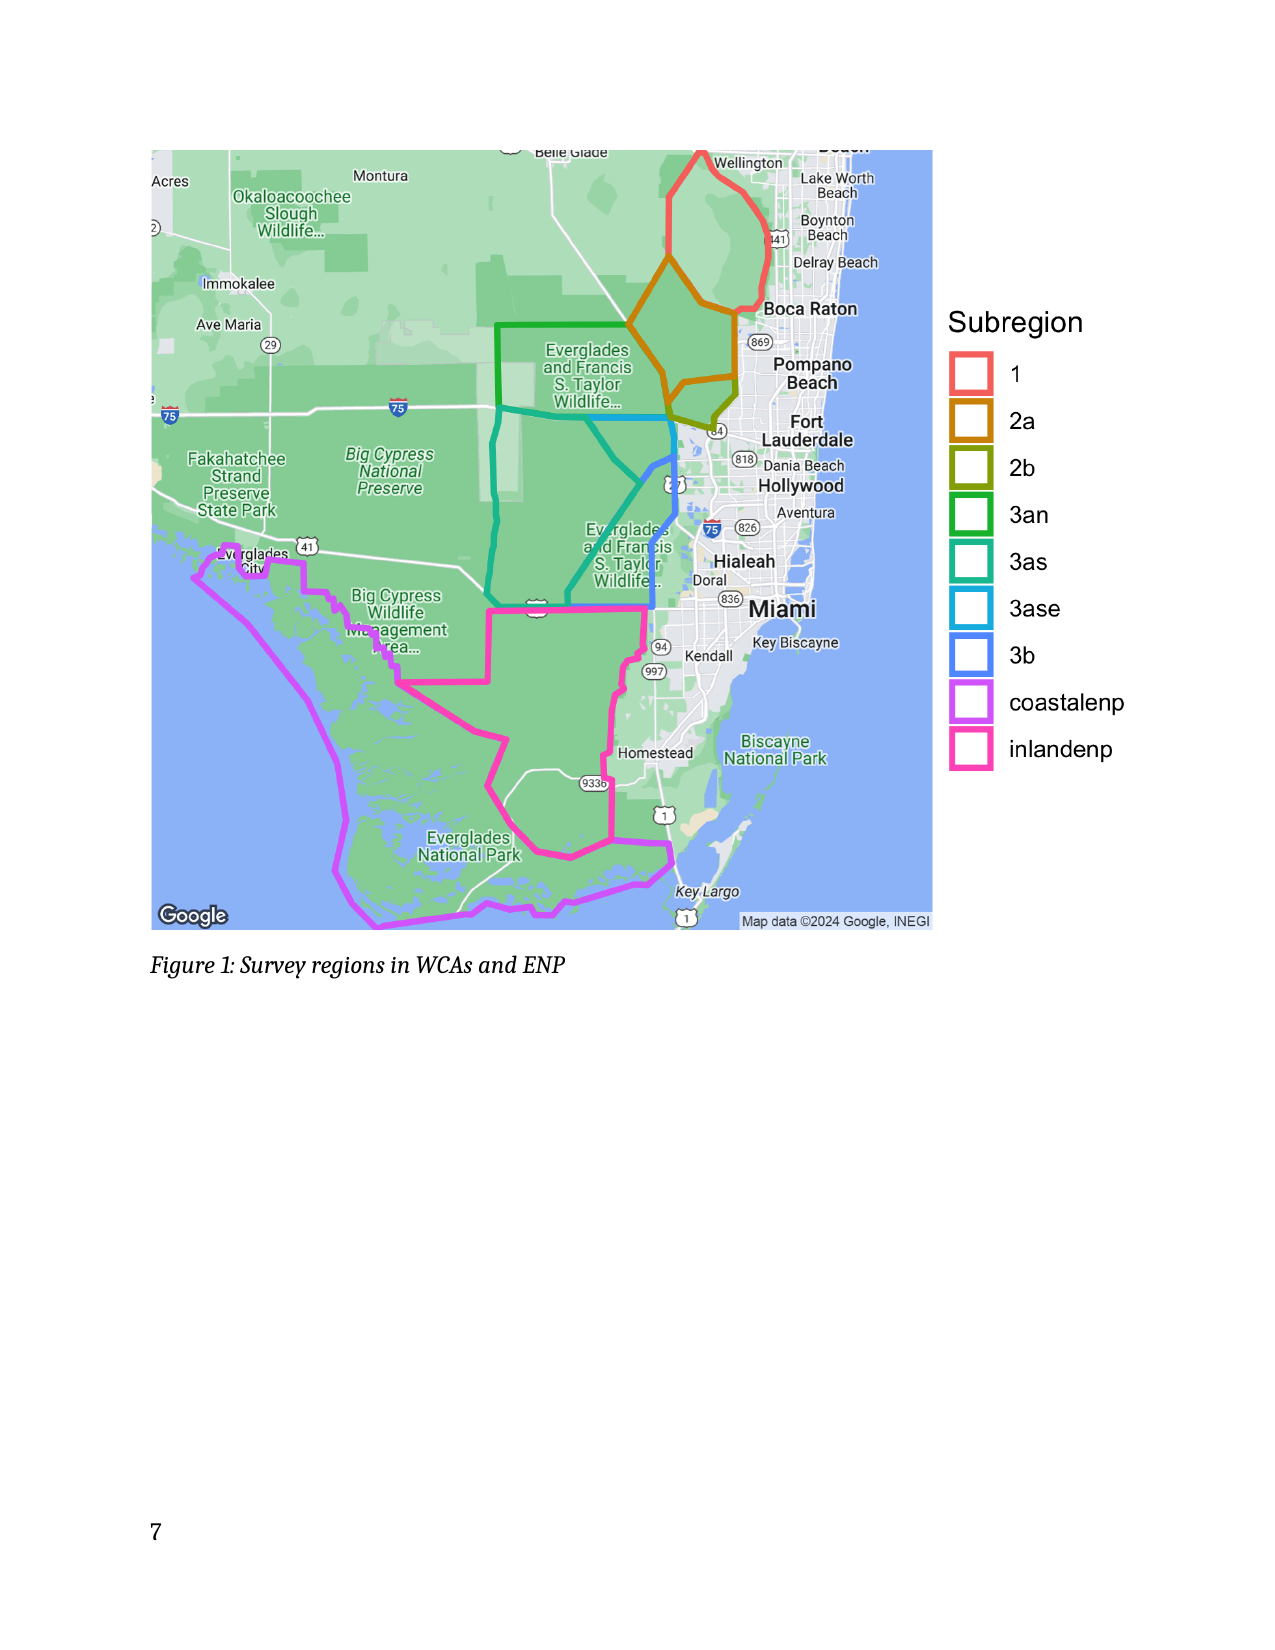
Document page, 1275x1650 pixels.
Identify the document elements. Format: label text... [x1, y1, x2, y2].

picture [150, 150, 1125, 930]
text Figure 1: Survey regions in WCAs and ENP [150, 951, 1125, 979]
